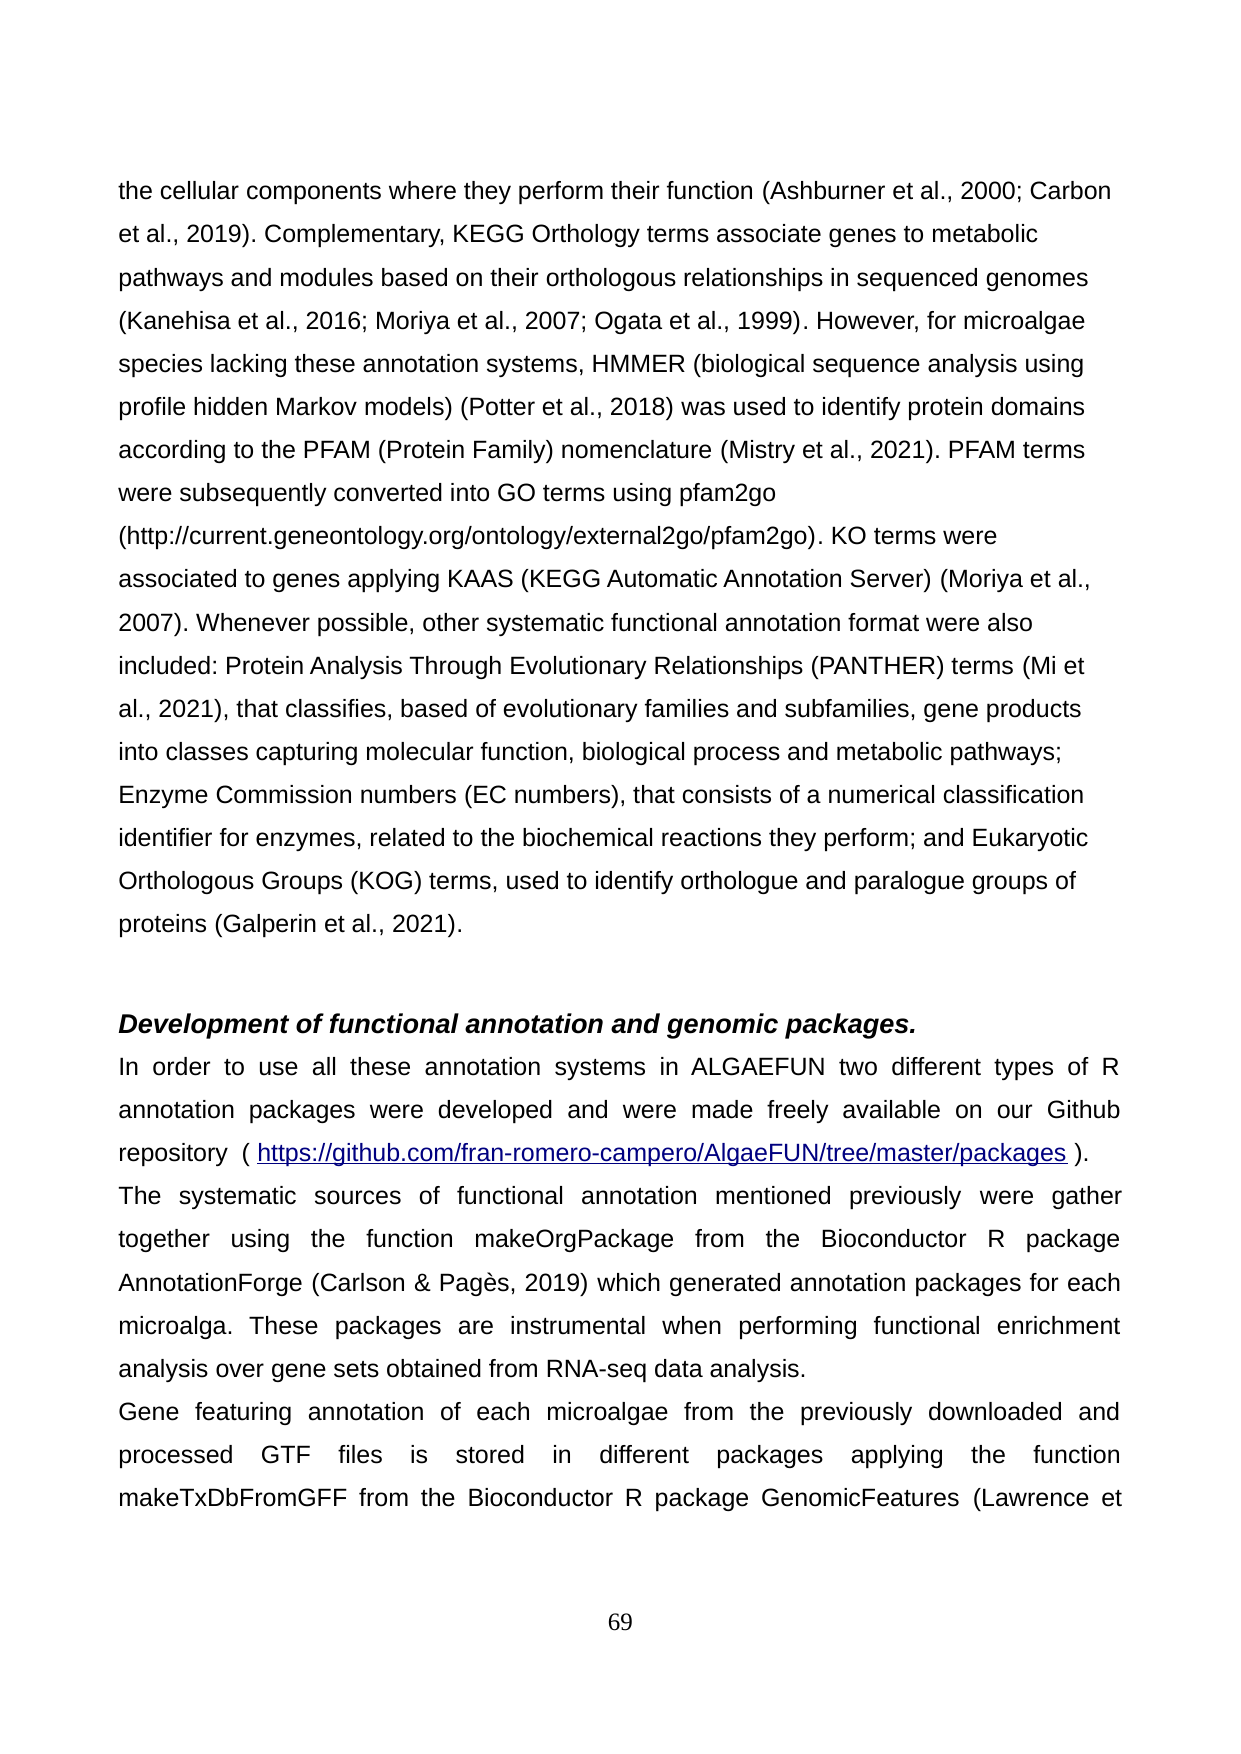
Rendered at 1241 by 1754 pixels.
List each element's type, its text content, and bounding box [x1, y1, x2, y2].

text The systematic sources of functional annotation mentioned previously were gather together using the function makeOrgPackage from the Bioconductor R package AnnotationForge (Carlson & Pagès, 2019)⁠ which generated annotation packages for each microalga. These packages are instrumental when performing functional enrichment analysis over gene sets obtained from RNA-seq data analysis. [118, 1181, 1122, 1383]
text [118, 1397, 1122, 1512]
text In order to use all these annotation systems in ALGAEFUN two different types of R annotation packages were developed and were made freely available on our Github repository ( https://github.com/fran-romero-campero/AlgaeFUN/tree/master/packages ). [118, 1052, 1122, 1167]
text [118, 176, 1122, 938]
subtitle Development of functional annotation and genomic packages. [118, 1008, 1122, 1039]
